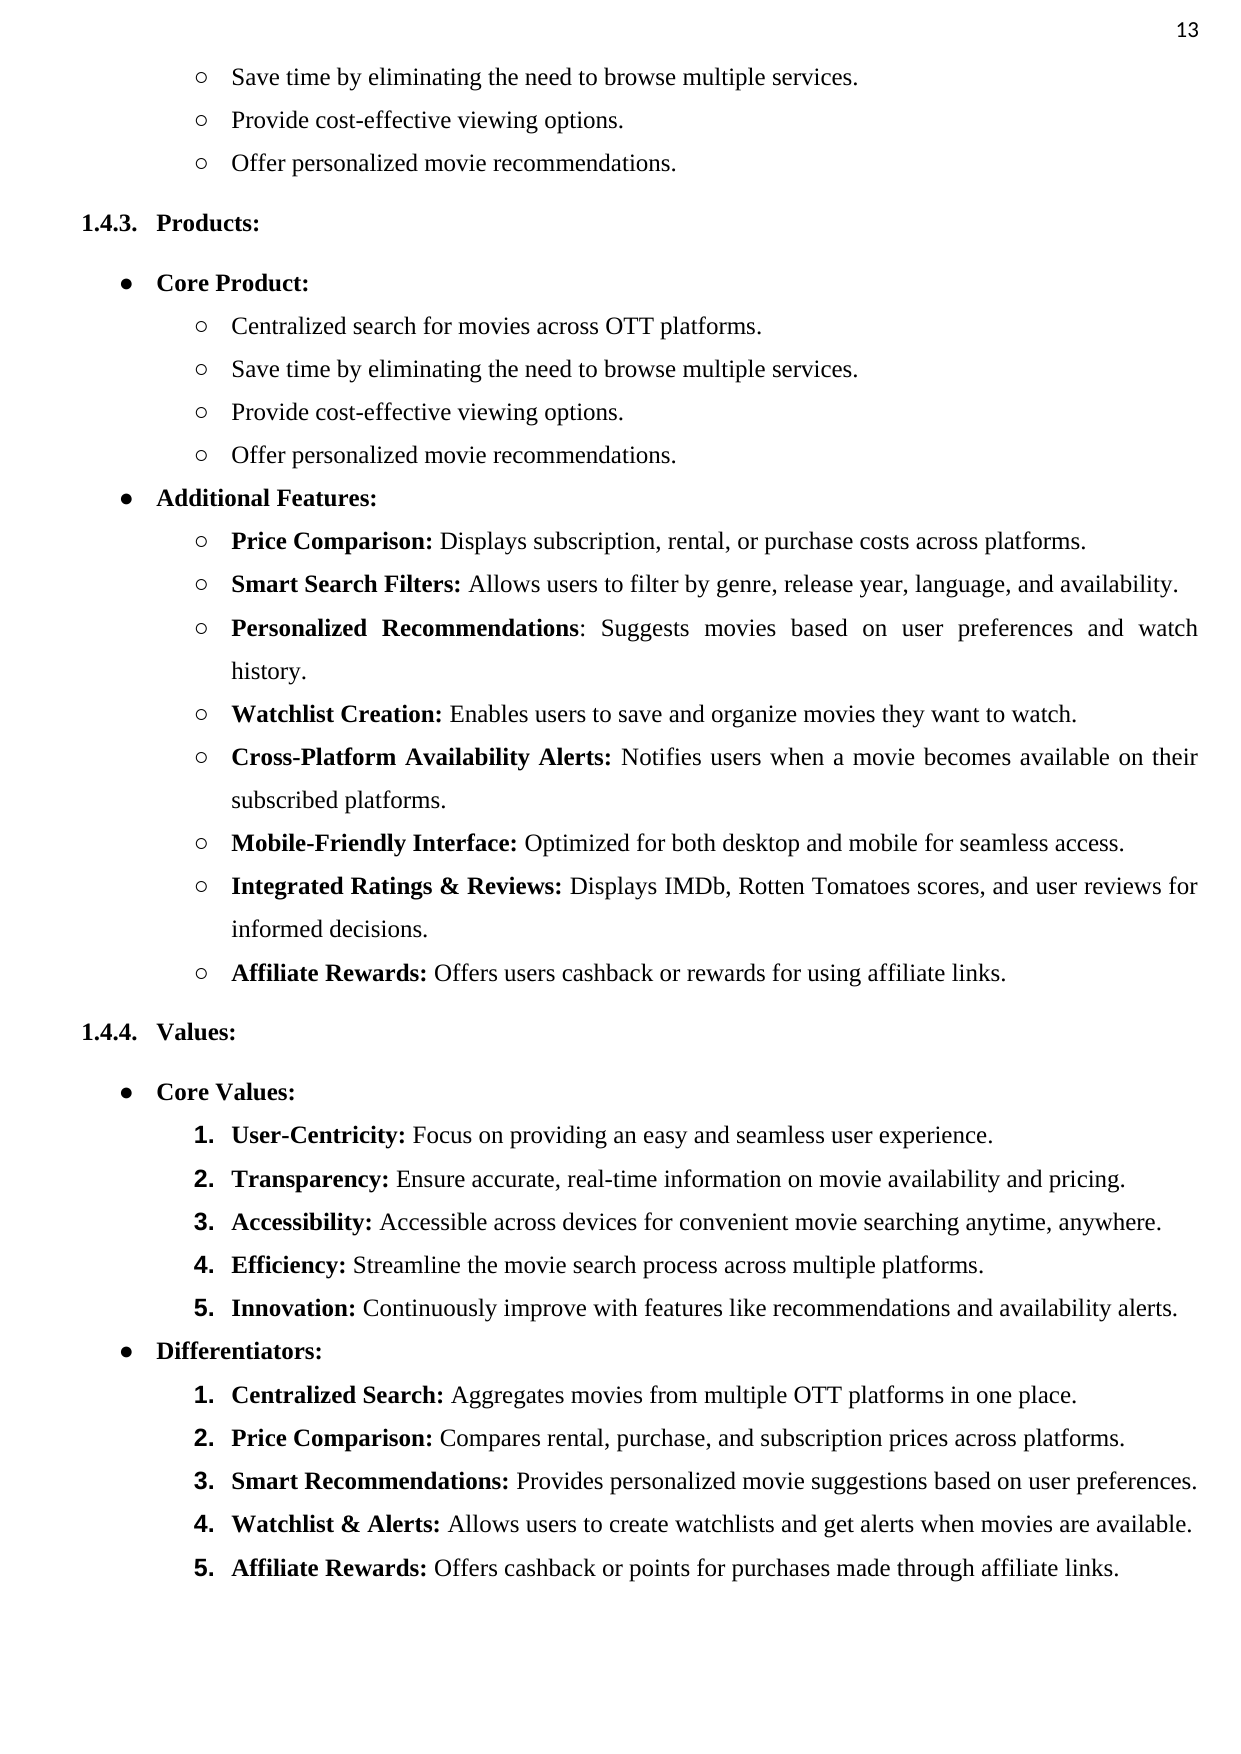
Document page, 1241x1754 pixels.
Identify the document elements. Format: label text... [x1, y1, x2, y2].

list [194, 62, 1198, 91]
list Personalized Recommendations: Suggests movies based on user preferences and watch history. [194, 613, 1198, 684]
list Affiliate Rewards: Offers cashback or points for purchases made through affiliate links. [194, 1552, 1198, 1581]
list Provide cost-effective viewing options. [194, 397, 1198, 426]
list Watchlist & Alerts: Allows users to create watchlists and get alerts when movies are available. [194, 1509, 1198, 1538]
list Innovation: Continuously improve with features like recommendations and availability alerts. [194, 1293, 1198, 1322]
list Centralized Search: Aggregates movies from multiple OTT platforms in one place. [194, 1379, 1198, 1408]
list Watchlist Creation: Enables users to save and organize movies they want to watch. [194, 699, 1198, 728]
list Differentiators: [119, 1336, 1198, 1365]
list Offer personalized movie recommendations. [194, 440, 1198, 469]
text 1.4.3. Products: [81, 208, 1198, 237]
list Mobile-Friendly Interface: Optimized for both desktop and mobile for seamless access. [194, 828, 1198, 857]
list Transparency: Ensure accurate, real-time information on movie availability and pricing. [194, 1163, 1198, 1192]
list Affiliate Rewards: Offers users cashback or rewards for using affiliate links. [194, 958, 1198, 986]
list Price Comparison: Compares rental, purchase, and subscription prices across platforms. [194, 1423, 1198, 1452]
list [194, 311, 1198, 339]
list User-Centricity: Focus on providing an easy and seamless user experience. [194, 1120, 1198, 1149]
list Core Product: [119, 268, 1198, 296]
list Provide cost-effective viewing options. [194, 105, 1198, 134]
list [194, 148, 1198, 177]
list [194, 354, 1198, 383]
list Smart Search Filters: Allows users to filter by genre, release year, language, and availability. [194, 569, 1198, 598]
list Accessibility: Accessible across devices for convenient movie searching anytime, anywhere. [194, 1207, 1198, 1236]
list Smart Recommendations: Provides personalized movie suggestions based on user preferences. [194, 1466, 1198, 1495]
list Cross-Platform Availability Alerts: Notifies users when a movie becomes available on their subscribed platforms. [194, 742, 1198, 814]
list Additional Features: [119, 483, 1198, 512]
list Core Values: [119, 1077, 1198, 1106]
list Price Comparison: Displays subscription, rental, or purchase costs across platforms. [194, 526, 1198, 555]
list Integrated Ratings & Reviews: Displays IMDb, Rotten Tomatoes scores, and user reviews for informed decisions. [194, 871, 1198, 943]
text 1.4.4. Values: [81, 1017, 1198, 1046]
list Efficiency: Streamline the movie search process across multiple platforms. [194, 1250, 1198, 1279]
